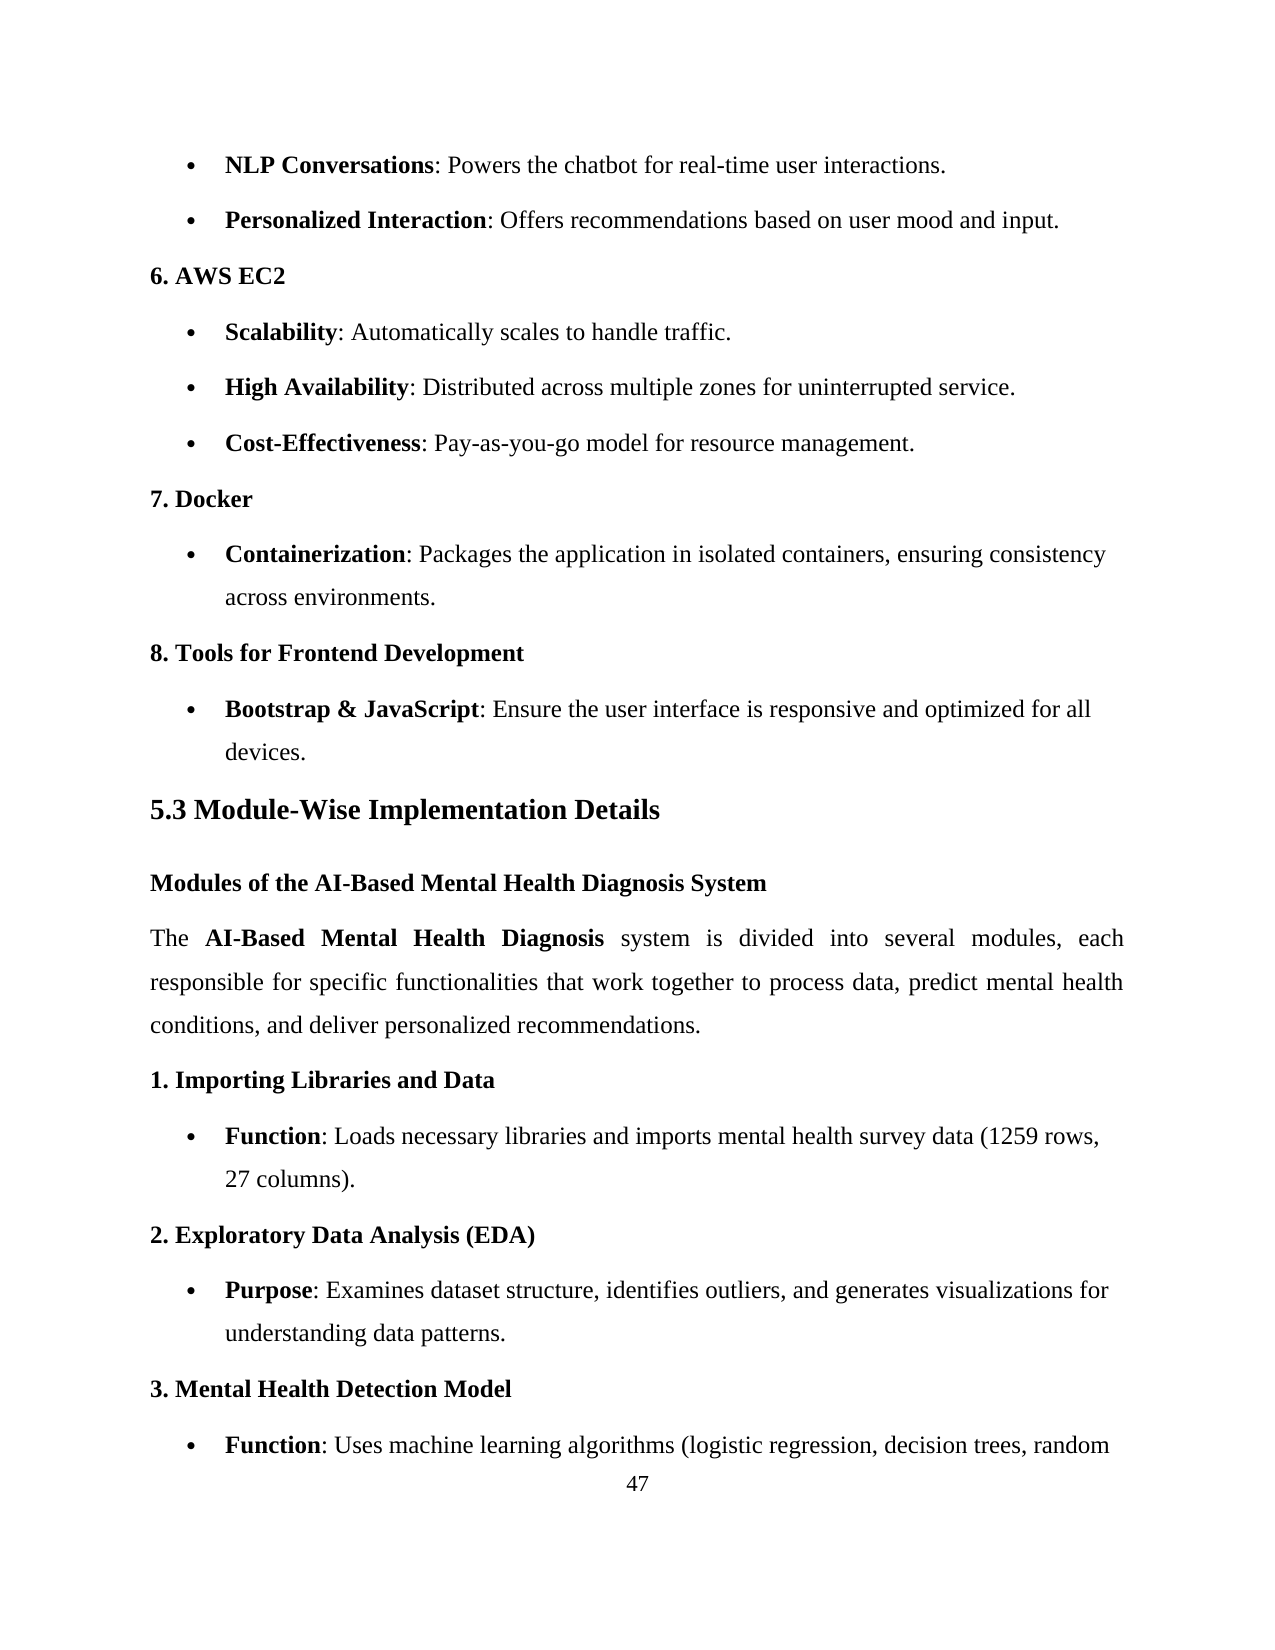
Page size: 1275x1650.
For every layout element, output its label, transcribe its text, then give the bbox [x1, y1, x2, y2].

text 2. Exploratory Data Analysis (EDA) [150, 1220, 1125, 1248]
text 1. Importing Libraries and Data [150, 1065, 1125, 1094]
text Modules of the AI-Based Mental Health Diagnosis System [150, 868, 1125, 897]
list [187, 1430, 1125, 1458]
list NLP Conversations: Powers the chatbot for real-time user interactions. [187, 150, 1125, 179]
list Function: Loads necessary libraries and imports mental health survey data (1259 rows, 27 columns). [187, 1121, 1125, 1193]
list Personalized Interaction: Offers recommendations based on user mood and input. [187, 206, 1125, 234]
list Containerization: Packages the application in isolated containers, ensuring consistency across environments. [187, 539, 1125, 611]
text 8. Tools for Frontend Development [150, 638, 1125, 667]
list Scalability: Automatically scales to handle traffic. [187, 317, 1125, 346]
text 6. AWS EC2 [150, 261, 1125, 290]
list High Availability: Distributed across multiple zones for uninterrupted service. [187, 372, 1125, 401]
list Purpose: Examines dataset structure, identifies outliers, and generates visualizations for understanding data patterns. [187, 1275, 1125, 1347]
text 7. Docker [150, 484, 1125, 512]
subtitle 5.3 Module-Wise Implementation Details [150, 792, 853, 826]
text 3. Mental Health Detection Model [150, 1374, 1125, 1403]
list Bootstrap & JavaScript: Ensure the user interface is responsive and optimized for all devices. [187, 694, 1125, 766]
list Cost-Effectiveness: Pay-as-you-go model for resource management. [187, 428, 1125, 457]
text The AI-Based Mental Health Diagnosis system is divided into several modules, each responsible for specific functionalities that work together to process data, predict mental health conditions, and deliver personalized recommendations. [150, 923, 1125, 1038]
